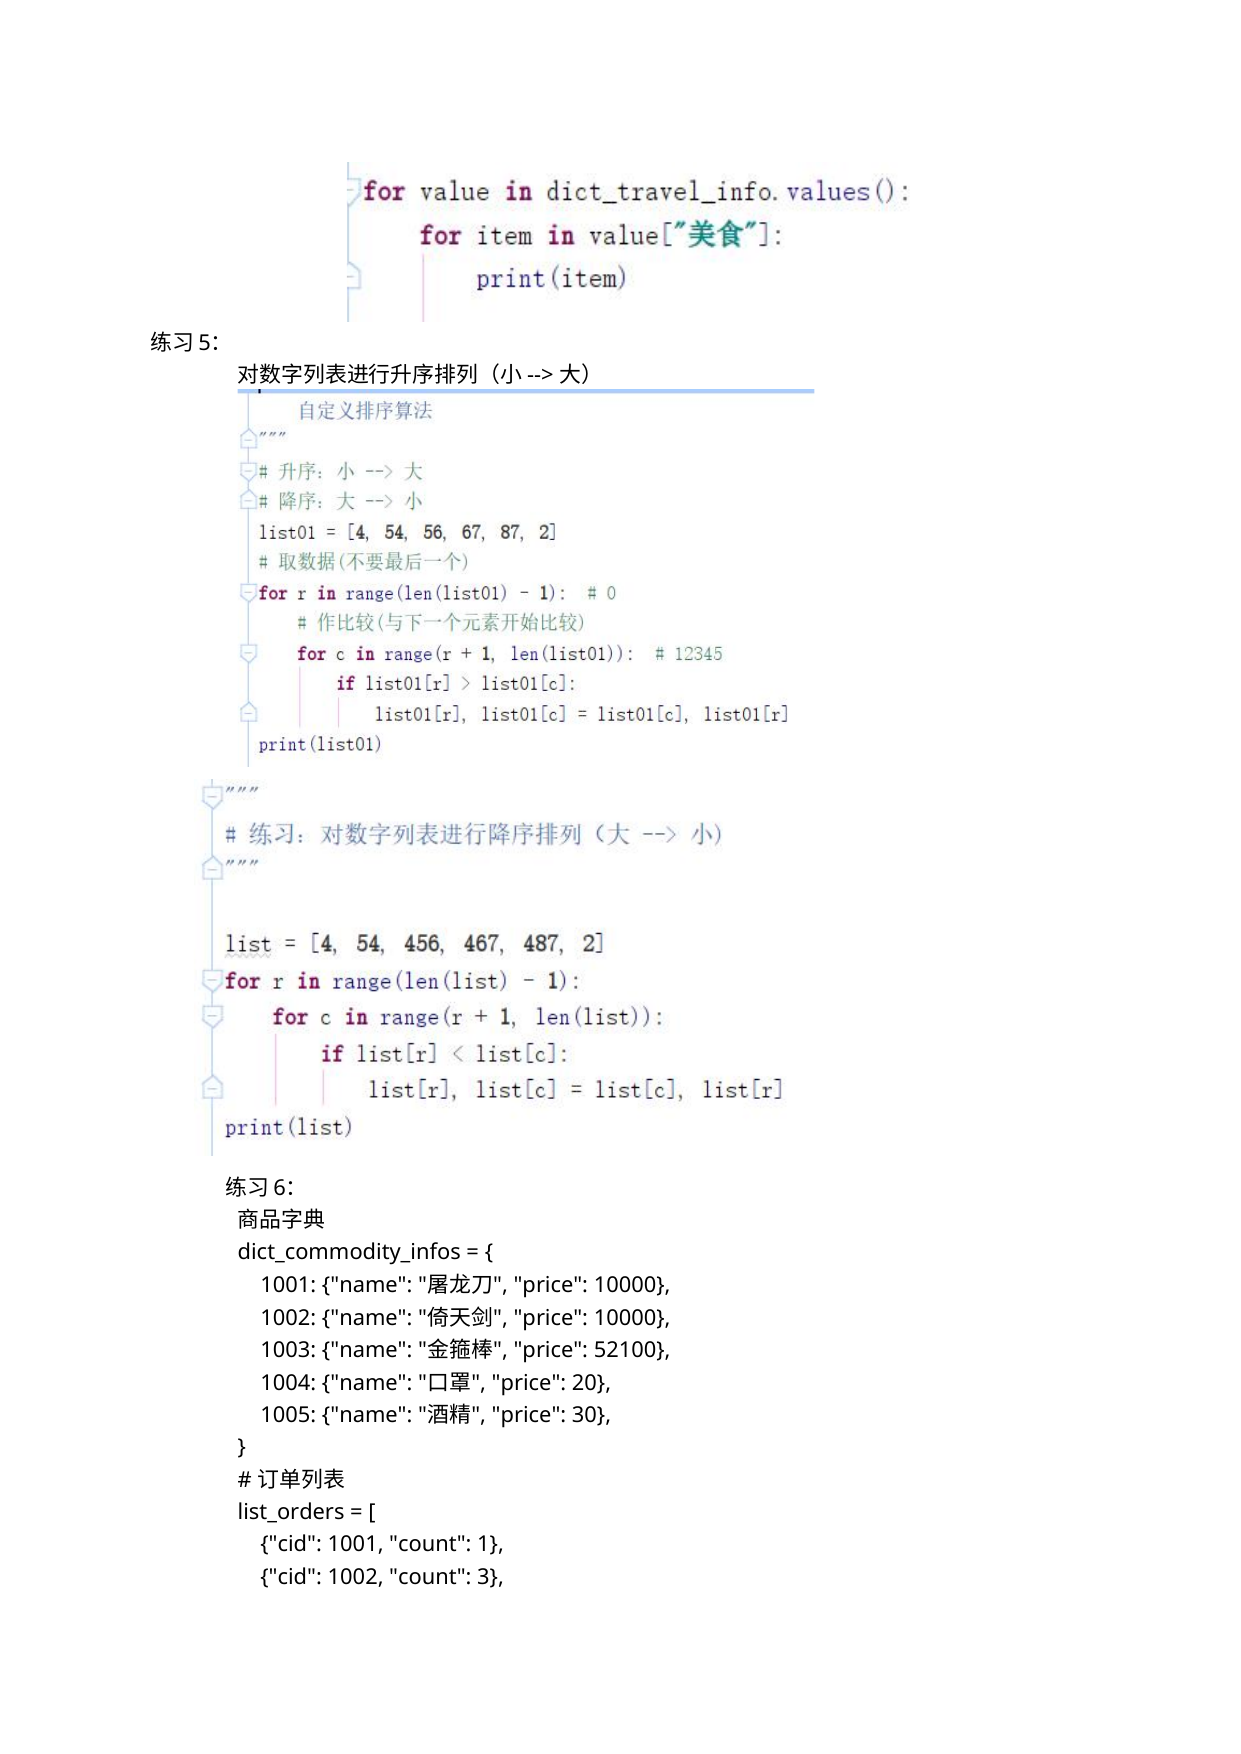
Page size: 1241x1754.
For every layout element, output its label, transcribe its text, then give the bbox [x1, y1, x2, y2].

text 对数字列表进行升序排列（小 --> 大） [194, 357, 1090, 389]
text 1003: {"name": "金箍棒", "price": 52100}, [237, 1332, 1090, 1364]
picture [237, 389, 815, 767]
text 1005: {"name": "酒精", "price": 30}, [237, 1397, 1090, 1429]
text # 订单列表 [237, 1462, 1090, 1494]
picture [346, 162, 946, 322]
text dict_commodity_infos = { [237, 1234, 1090, 1267]
text 1002: {"name": "倚天剑", "price": 10000}, [237, 1299, 1090, 1332]
text 1001: {"name": "屠龙刀", "price": 10000}, [237, 1267, 1090, 1299]
text 1004: {"name": "口罩", "price": 20}, [237, 1364, 1090, 1397]
text 练习5： [150, 324, 1090, 357]
text {"cid": 1001, "count": 1}, [237, 1527, 1090, 1559]
text list_orders = [ [237, 1494, 1090, 1527]
text } [237, 1429, 1090, 1462]
text {"cid": 1002, "count": 3}, [237, 1559, 1090, 1592]
text 练习6： [150, 1169, 1090, 1202]
picture [193, 779, 821, 1156]
text 商品字典 [237, 1202, 1090, 1234]
